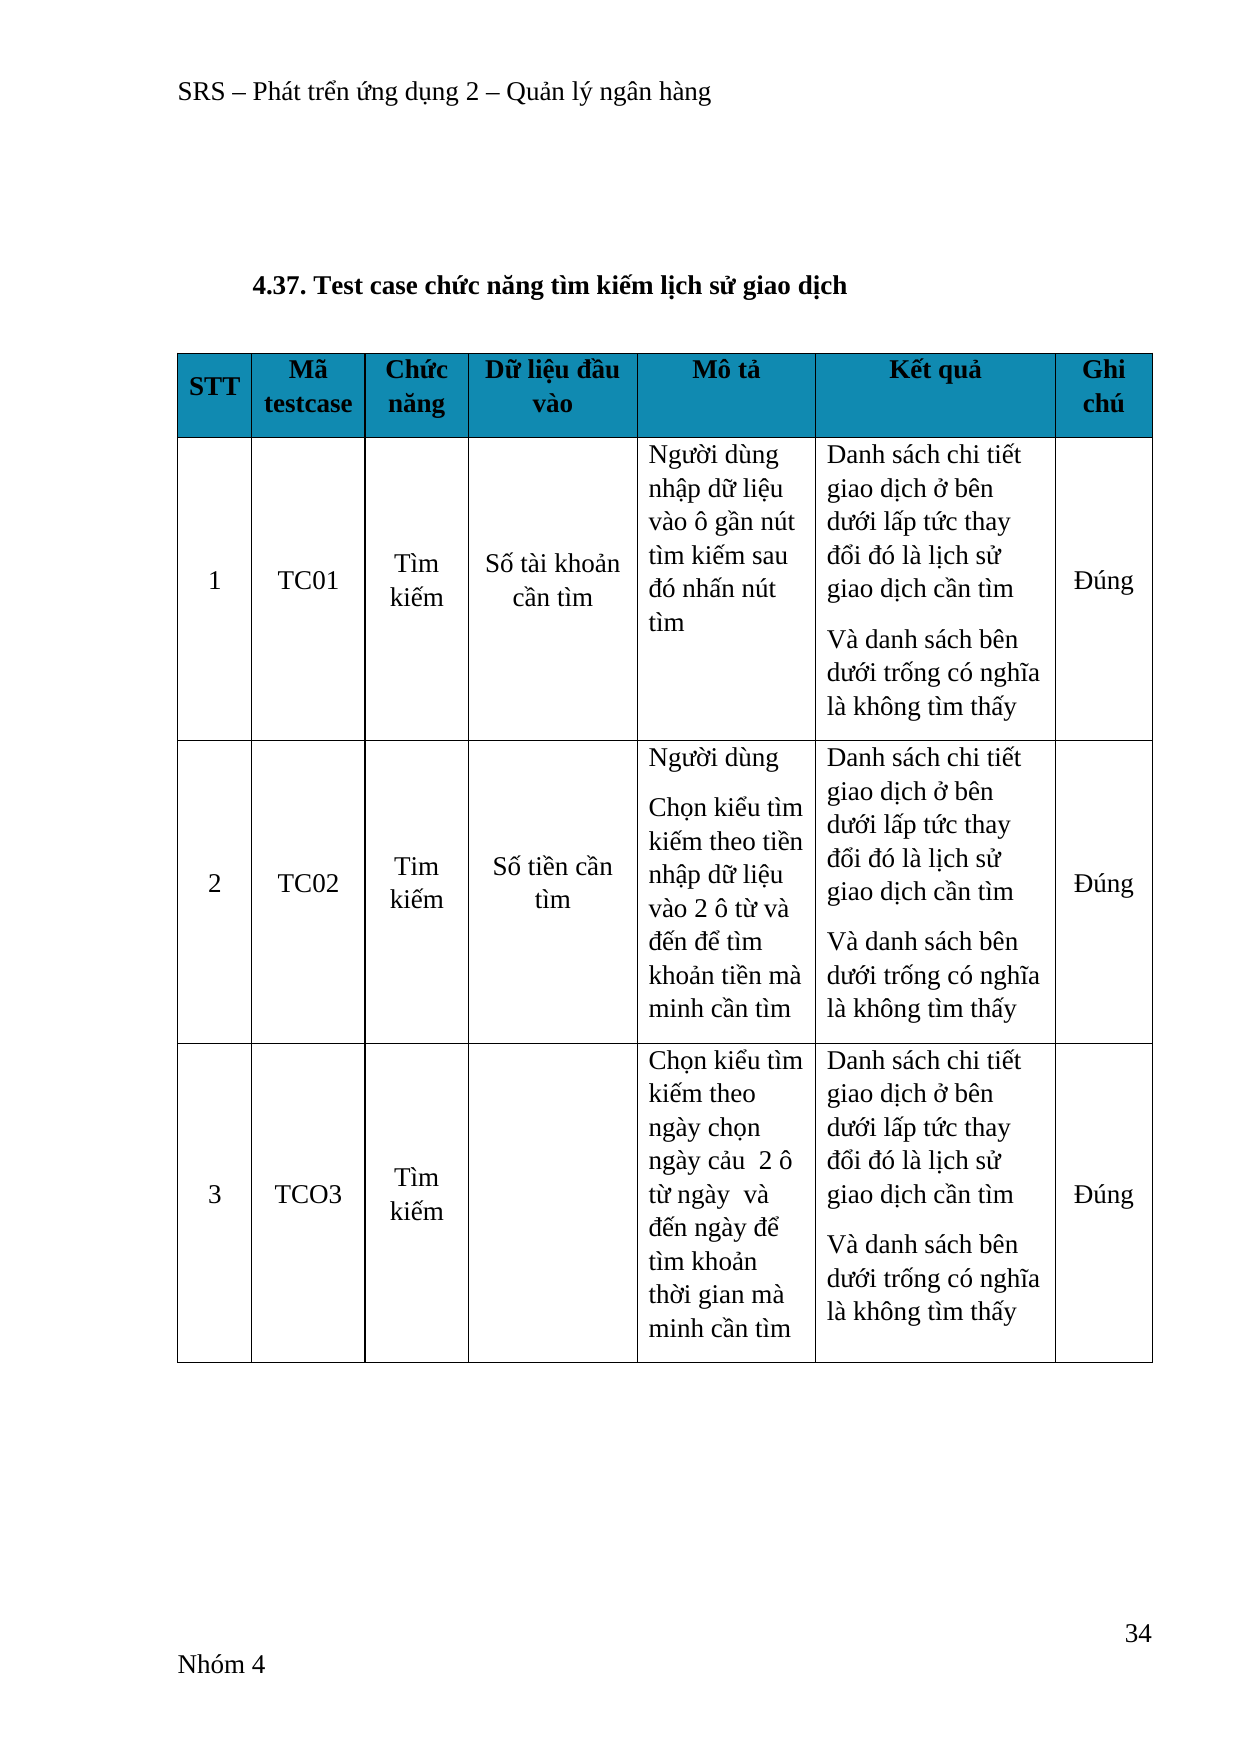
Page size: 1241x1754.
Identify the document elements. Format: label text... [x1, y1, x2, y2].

table_cell 3 [178, 1044, 251, 1362]
table_cell Tìm kiếm [366, 438, 468, 740]
table_cell Đúng [1056, 741, 1152, 1043]
table_header Mã testcase [252, 354, 364, 437]
table_header STT [178, 354, 251, 437]
table_cell Đúng [1056, 438, 1152, 740]
table_cell 2 [178, 741, 251, 1043]
subtitle Test case chức năng tìm kiếm lịch sử giao dịch [252, 269, 1152, 300]
table_header Chức năng [366, 354, 468, 437]
table_cell 1 [178, 438, 251, 740]
table_cell TCO3 [252, 1044, 364, 1362]
table_cell TC01 [252, 438, 364, 740]
table_cell Người dùng Chọn kiểu tìm kiếm theo tiền nhập dữ liệu vào 2 ô từ và đến để tìm khoản tiền mà minh cần tìm [638, 741, 815, 1043]
table_cell Số tài khoản cần tìm [469, 438, 637, 740]
table_cell Chọn kiểu tìm kiếm theo ngày chọn ngày cảu 2 ô từ ngày và đến ngày để tìm khoản thời gian mà minh cần tìm [638, 1044, 815, 1362]
table_header Ghi chú [1056, 354, 1152, 437]
table_cell TC02 [252, 741, 364, 1043]
table_header Dữ liệu đầu vào [469, 354, 637, 437]
table_cell Danh sách chi tiết giao dịch ở bên dưới lấp tức thay đổi đó là lịch sử giao dịch cần tìm Và danh sách bên dưới trống có nghĩa là không tìm thấy [816, 1044, 1055, 1362]
table_cell Danh sách chi tiết giao dịch ở bên dưới lấp tức thay đổi đó là lịch sử giao dịch cần tìm Và danh sách bên dưới trống có nghĩa là không tìm thấy [816, 438, 1055, 740]
table_cell [469, 1044, 637, 1362]
table_cell Tim kiếm [366, 741, 468, 1043]
table_header Mô tả [638, 354, 815, 437]
table_cell Tìm kiếm [366, 1044, 468, 1362]
table_cell Danh sách chi tiết giao dịch ở bên dưới lấp tức thay đổi đó là lịch sử giao dịch cần tìm Và danh sách bên dưới trống có nghĩa là không tìm thấy [816, 741, 1055, 1043]
table_cell Đúng [1056, 1044, 1152, 1362]
table_cell Người dùng nhập dữ liệu vào ô gần nút tìm kiếm sau đó nhấn nút tìm [638, 438, 815, 740]
table_header Kết quả [816, 354, 1055, 437]
table_cell Số tiền cần tìm [469, 741, 637, 1043]
